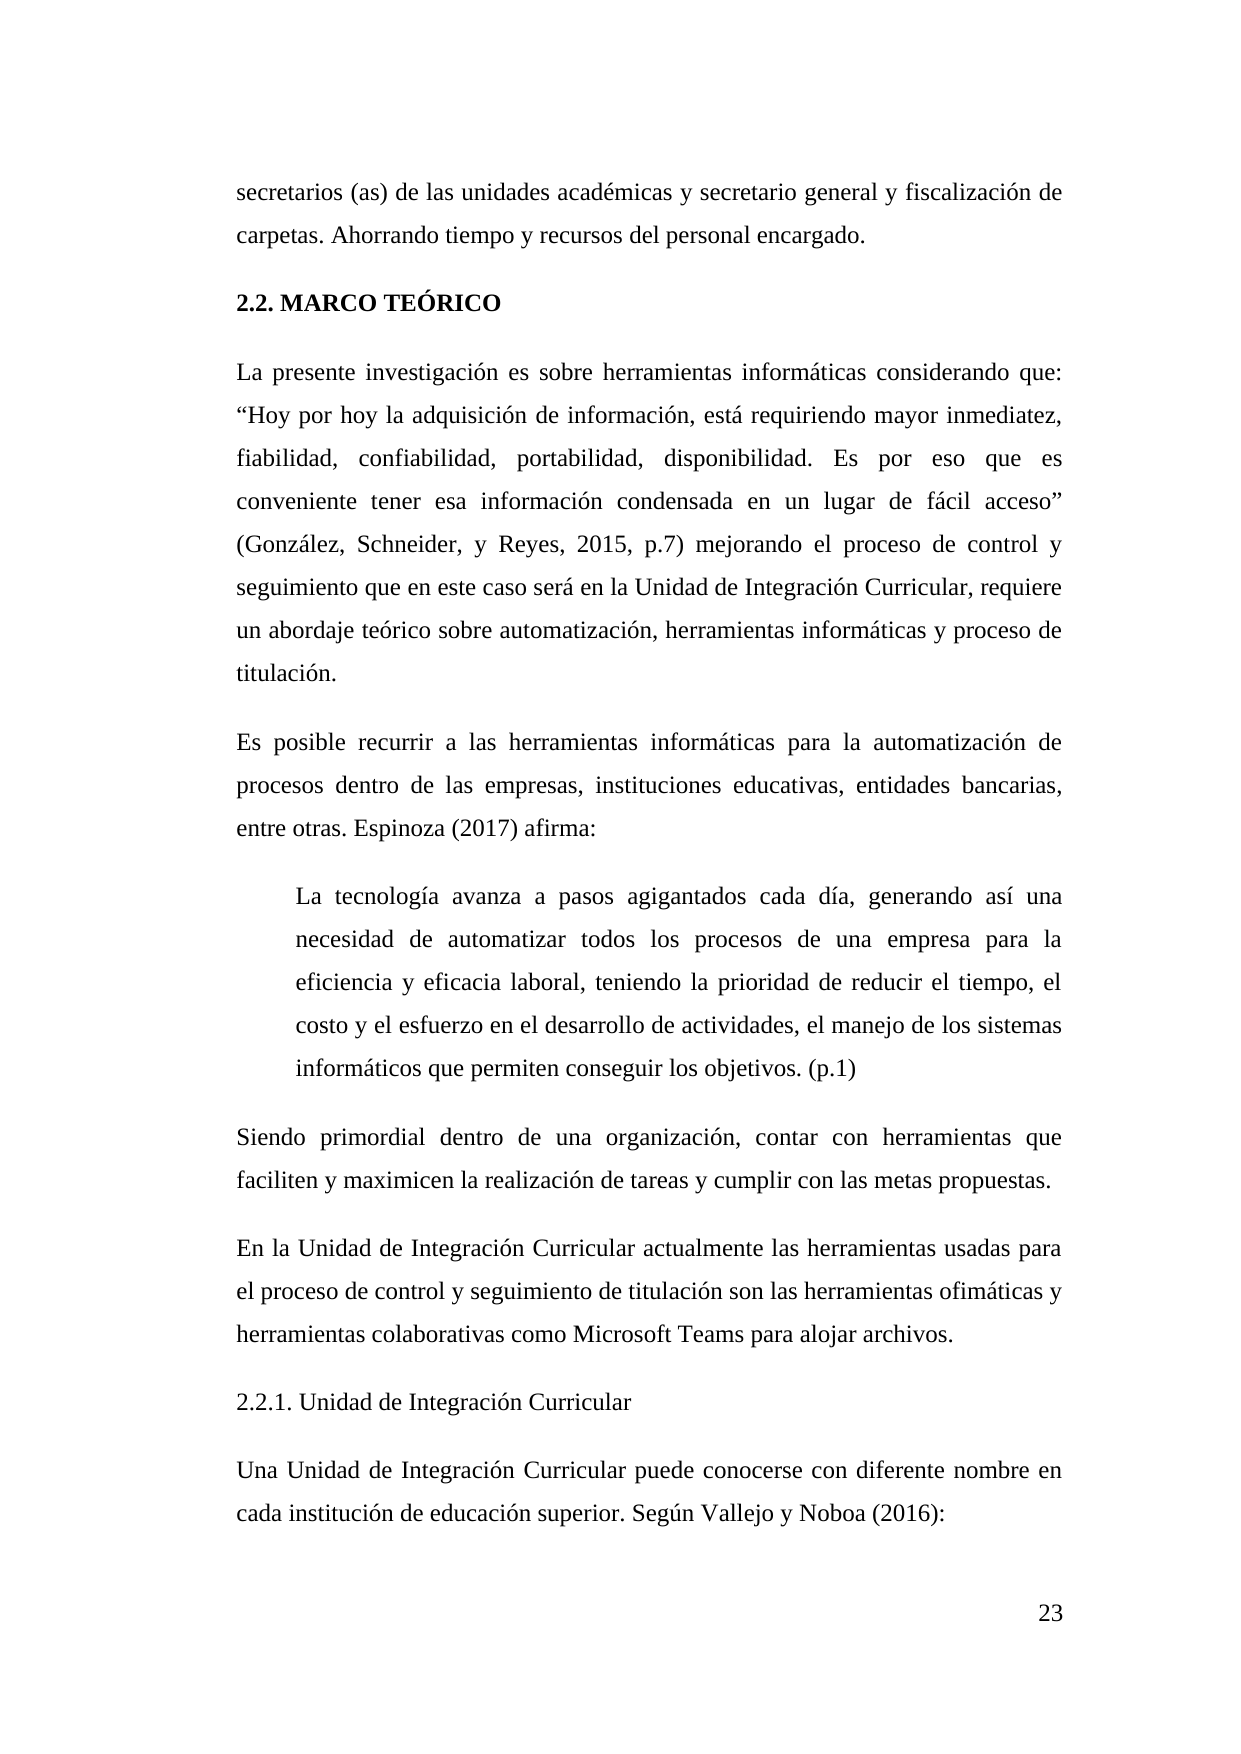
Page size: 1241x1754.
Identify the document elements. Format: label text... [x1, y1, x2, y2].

text Es posible recurrir a las herramientas informáticas para la automatización de procesos dentro de las empresas, instituciones educativas, entidades bancarias, entre otras. Espinoza (2017) afirma: [236, 727, 1063, 842]
text Siendo primordial dentro de una organización, contar con herramientas que faciliten y maximicen la realización de tareas y cumplir con las metas propuestas. [236, 1122, 1063, 1193]
text En la Unidad de Integración Curricular actualmente las herramientas usadas para el proceso de control y seguimiento de titulación son las herramientas ofimáticas y herramientas colaborativas como Microsoft Teams para alojar archivos. [236, 1233, 1063, 1348]
text La tecnología avanza a pasos agigantados cada día, generando así una necesidad de automatizar todos los procesos de una empresa para la eficiencia y eficacia laboral, teniendo la prioridad de reducir el tiempo, el costo y el esfuerzo en el desarrollo de actividades, el manejo de los sistemas informáticos que permiten conseguir los objetivos. (p.1) [295, 881, 1063, 1082]
subtitle MARCO TEÓRICO [236, 288, 1063, 317]
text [236, 177, 1063, 249]
text La presente investigación es sobre herramientas informáticas considerando que: “Hoy por hoy la adquisición de información, está requiriendo mayor inmediatez, fiabilidad, confiabilidad, portabilidad, disponibilidad. Es por eso que es conveniente tener esa información condensada en un lugar de fácil acceso” (González, Schneider, y Reyes, 2015, p.7) mejorando el proceso de control y seguimiento que en este caso será en la Unidad de Integración Curricular, requiere un abordaje teórico sobre automatización, herramientas informáticas y proceso de titulación. [236, 357, 1063, 687]
text Una Unidad de Integración Curricular puede conocerse con diferente nombre en cada institución de educación superior. Según Vallejo y Noboa (2016): [236, 1455, 1063, 1527]
subtitle Unidad de Integración Curricular [236, 1387, 1063, 1416]
